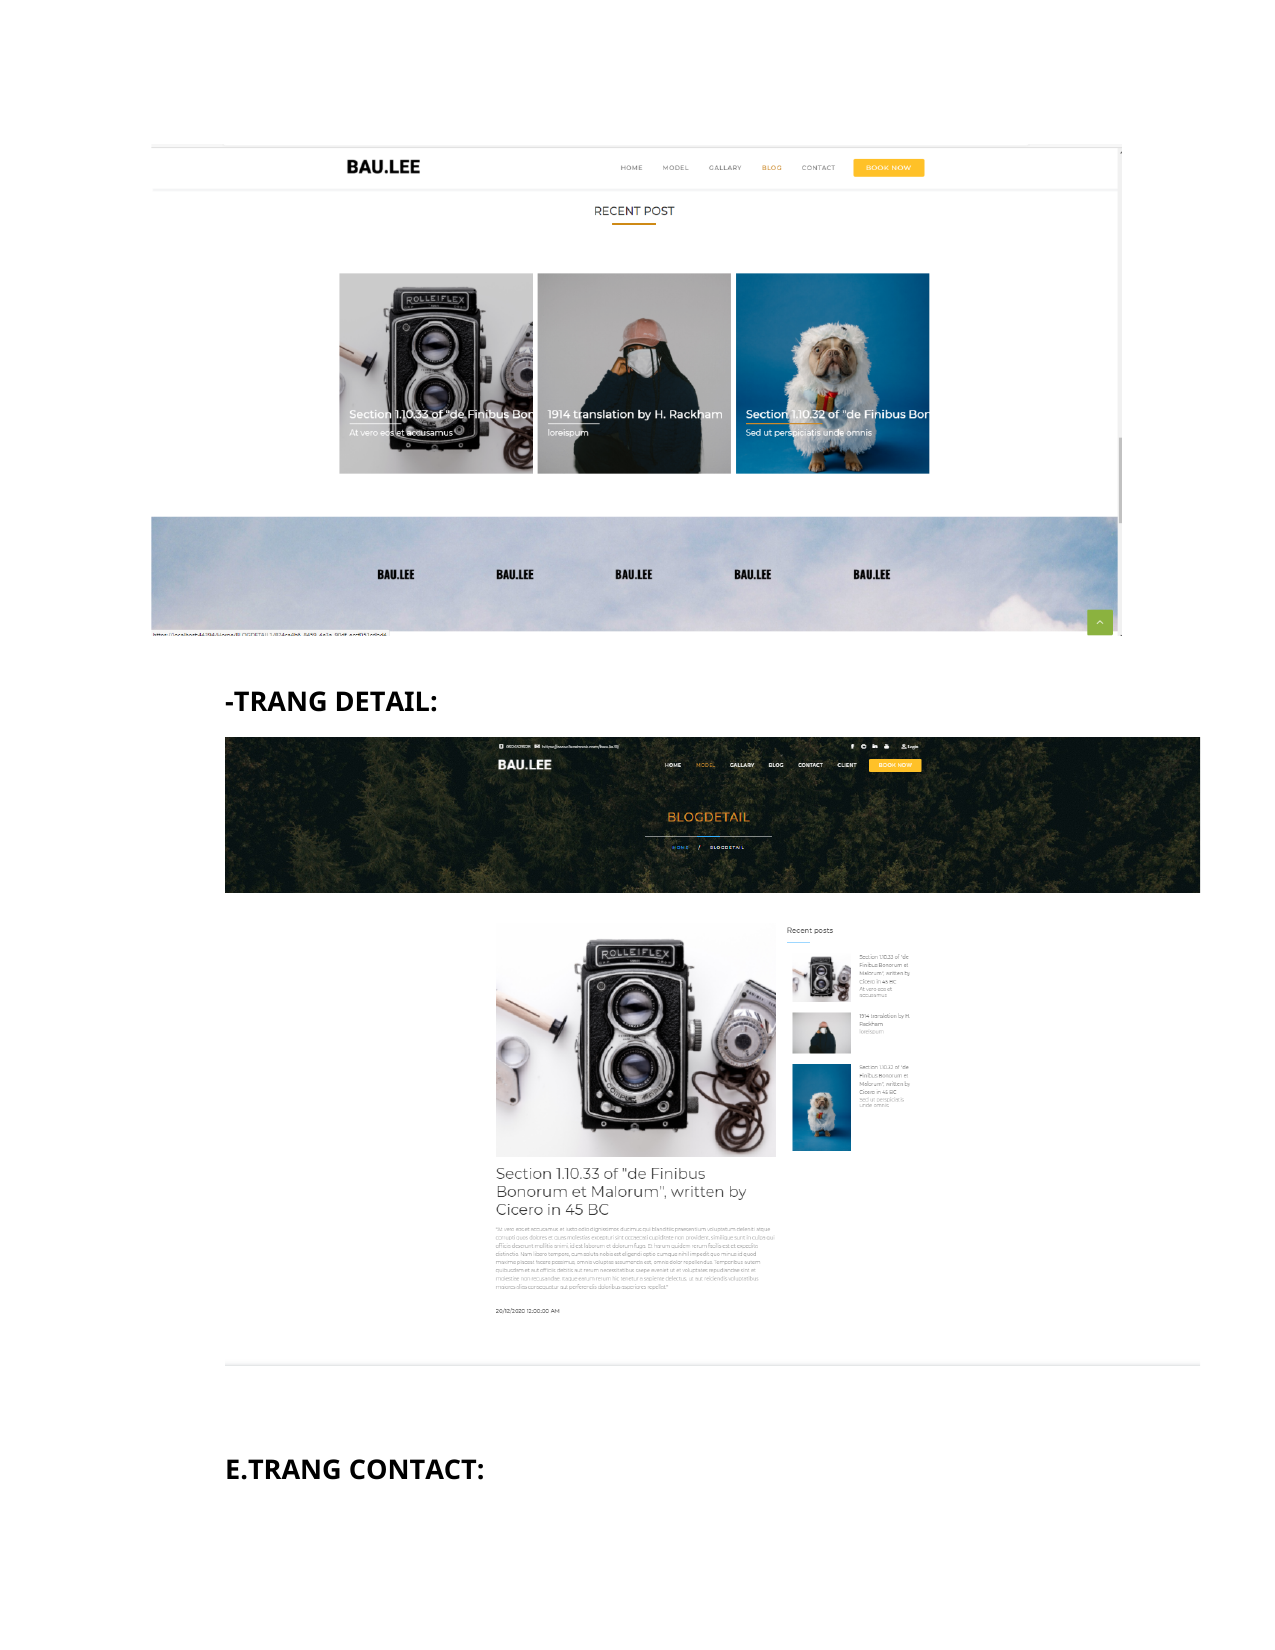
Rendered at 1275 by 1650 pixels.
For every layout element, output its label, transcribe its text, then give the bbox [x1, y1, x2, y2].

picture [150, 144, 1122, 636]
picture [225, 737, 1200, 1366]
list -TRANG DETAIL: [225, 682, 1125, 719]
list E.TRANG CONTACT: [225, 1450, 1125, 1487]
